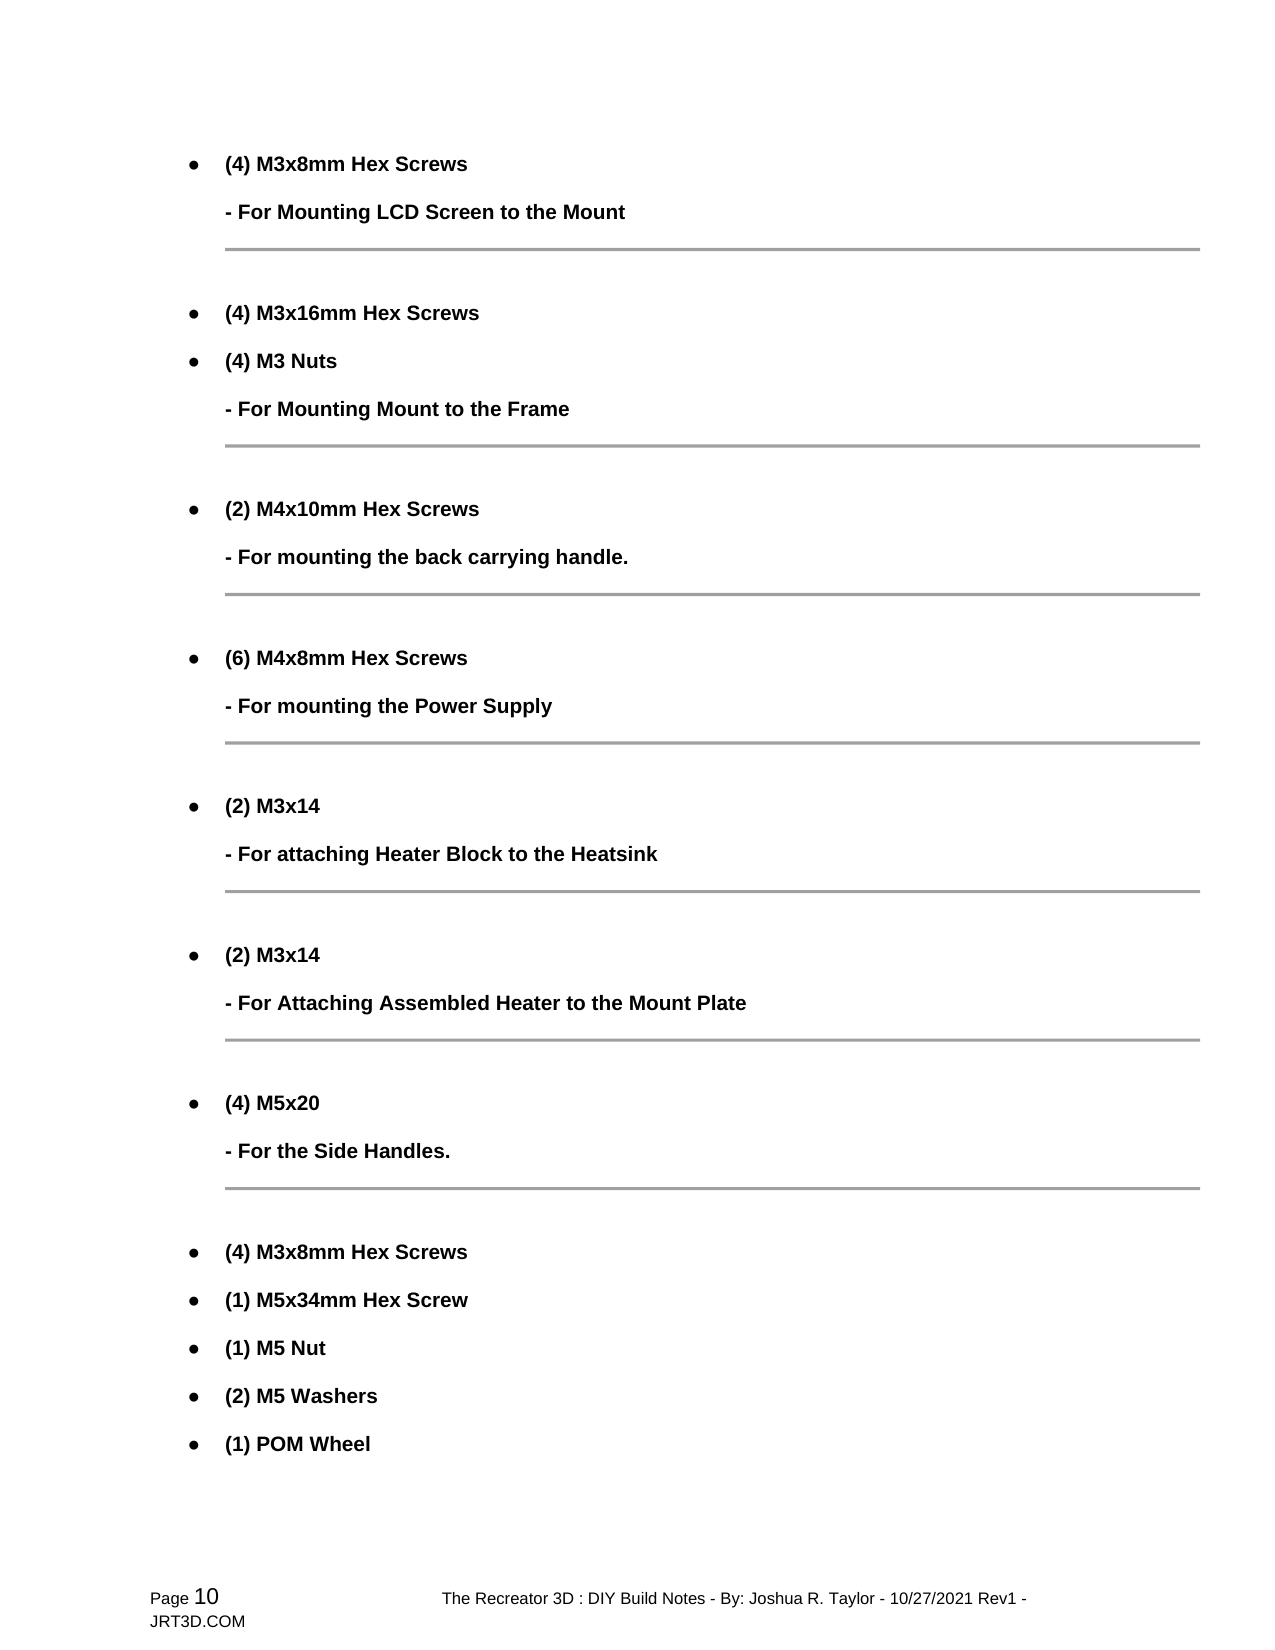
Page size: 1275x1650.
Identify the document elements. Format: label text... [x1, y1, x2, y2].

text - For attaching Heater Block to the Heatsink [187, 842, 1200, 866]
text - For mounting the Power Supply [187, 693, 1200, 717]
text - For Mounting LCD Screen to the Mount [187, 200, 1200, 224]
list (1) M5 Nut [187, 1336, 1200, 1359]
list (4) M3 Nuts [187, 348, 1200, 372]
list (4) M3x8mm Hex Screws [187, 152, 1200, 176]
list (1) M5x34mm Hex Screw [187, 1288, 1200, 1312]
list (6) M4x8mm Hex Screws [187, 646, 1200, 669]
list (2) M3x14 [187, 943, 1200, 967]
text - For Attaching Assembled Heater to the Mount Plate [187, 991, 1200, 1014]
text - For mounting the back carrying handle. [187, 545, 1200, 569]
list (1) POM Wheel [187, 1431, 1200, 1455]
text - For the Side Handles. [187, 1139, 1200, 1163]
list (2) M3x14 [187, 794, 1200, 818]
list (4) M3x16mm Hex Screws [187, 301, 1200, 324]
list (2) M5 Washers [187, 1383, 1200, 1407]
list (2) M4x10mm Hex Screws [187, 497, 1200, 521]
list (4) M5x20 [187, 1091, 1200, 1115]
text - For Mounting Mount to the Frame [187, 396, 1200, 420]
list (4) M3x8mm Hex Screws [187, 1240, 1200, 1264]
